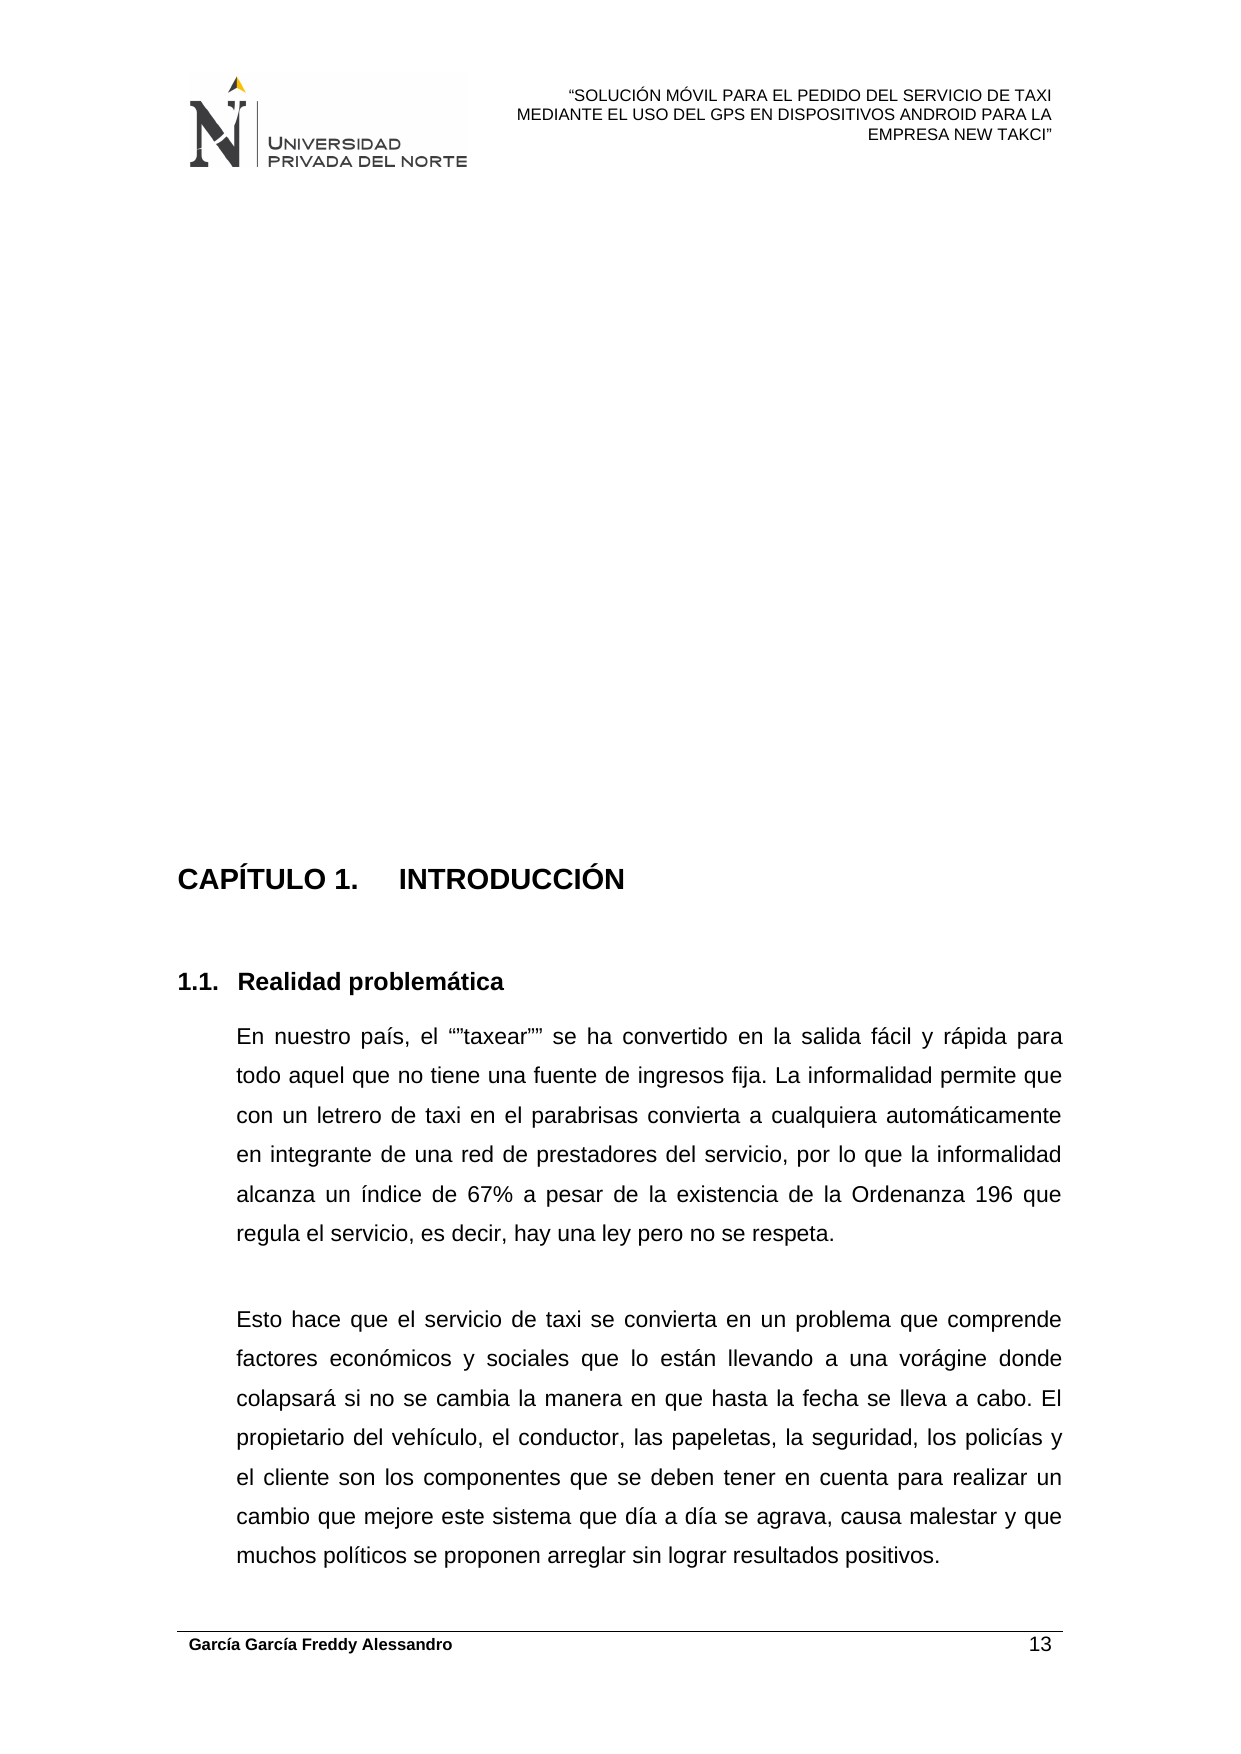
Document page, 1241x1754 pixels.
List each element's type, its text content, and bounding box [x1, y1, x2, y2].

text En nuestro país, el “”taxear”” se ha convertido en la salida fácil y rápida para todo aquel que no tiene una fuente de ingresos fija. La informalidad permite que con un letrero de taxi en el parabrisas convierta a cualquiera automáticamente en integrante de una red de prestadores del servicio, por lo que la informalidad alcanza un índice de 67% a pesar de la existencia de la Ordenanza 196 que regula el servicio, es decir, hay una ley pero no se respeta. [236, 1023, 1063, 1247]
subtitle INTRODUCCIÓN [177, 862, 1063, 896]
picture [188, 73, 469, 169]
subtitle Realidad problemática [177, 967, 1063, 996]
text Esto hace que el servicio de taxi se convierta en un problema que comprende factores económicos y sociales que lo están llevando a una vorágine donde colapsará si no se cambia la manera en que hasta la fecha se lleva a cabo. El propietario del vehículo, el conductor, las papeletas, la seguridad, los policías y el cliente son los componentes que se deben tener en cuenta para realizar un cambio que mejore este sistema que día a día se agrava, causa malestar y que muchos políticos se proponen arreglar sin lograr resultados positivos. [236, 1266, 1063, 1569]
